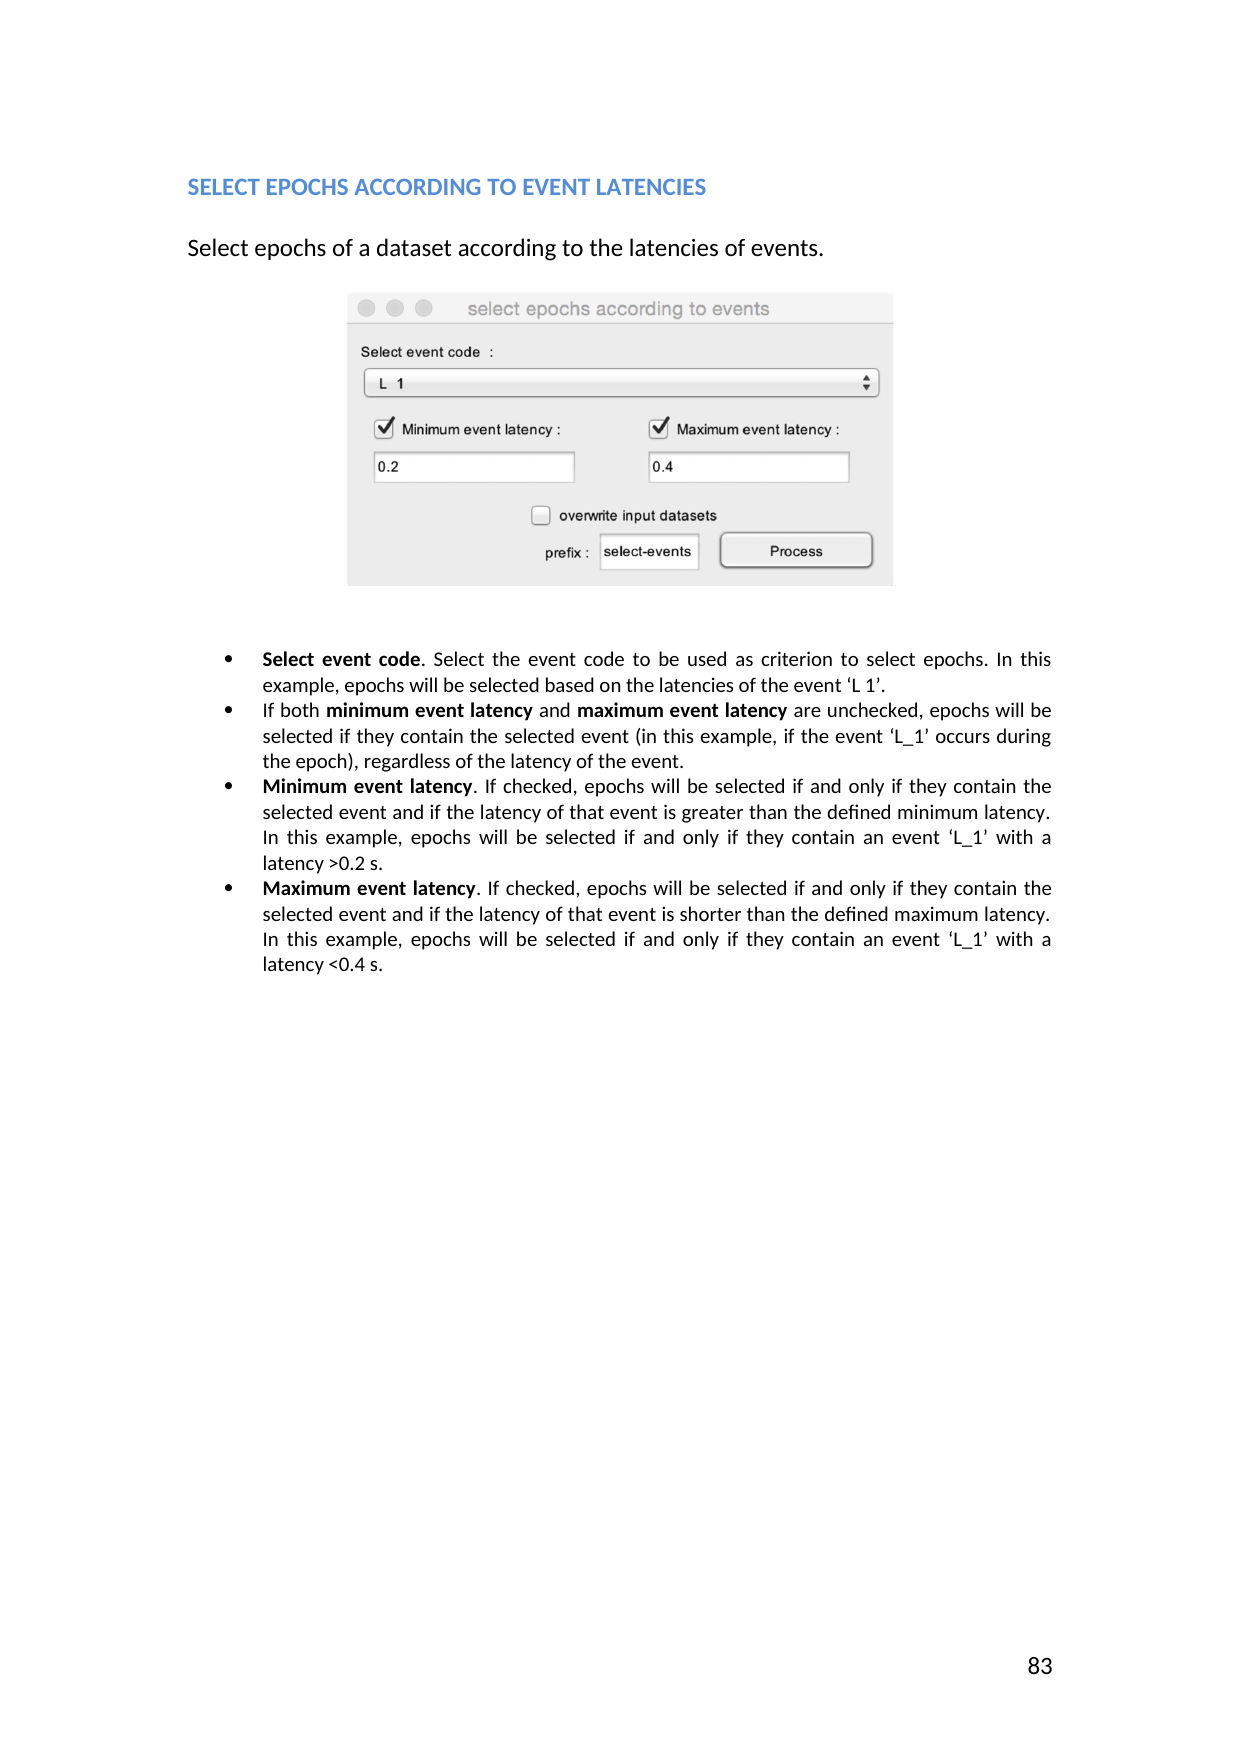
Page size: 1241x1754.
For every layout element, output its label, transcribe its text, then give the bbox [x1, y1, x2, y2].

subtitle SELECT EPOCHS ACCORDING TO EVENT LATENCIES [187, 171, 1053, 201]
list Maximum event latency. If checked, epochs will be selected if and only if they contain the selected event and if the latency of that event is shorter than the defined maximum latency. In this example, epochs will be selected if and only if they contain an event ‘L_1’ with a latency <0.4 s. [225, 875, 1053, 977]
picture [346, 292, 894, 586]
list If both minimum event latency and maximum event latency are unchecked, epochs will be selected if they contain the selected event (in this example, if the event ‘L_1’ occurs during the epoch), regardless of the latency of the event. [225, 697, 1053, 774]
text Select epochs of a dataset according to the latencies of events. [187, 232, 1053, 262]
list Minimum event latency. If checked, epochs will be selected if and only if they contain the selected event and if the latency of that event is greater than the defined minimum latency. In this example, epochs will be selected if and only if they contain an event ‘L_1’ with a latency >0.2 s. [225, 774, 1053, 875]
list Select event code. Select the event code to be used as criterion to select epochs. In this example, epochs will be selected based on the latencies of the event ‘L 1’. [225, 647, 1053, 697]
